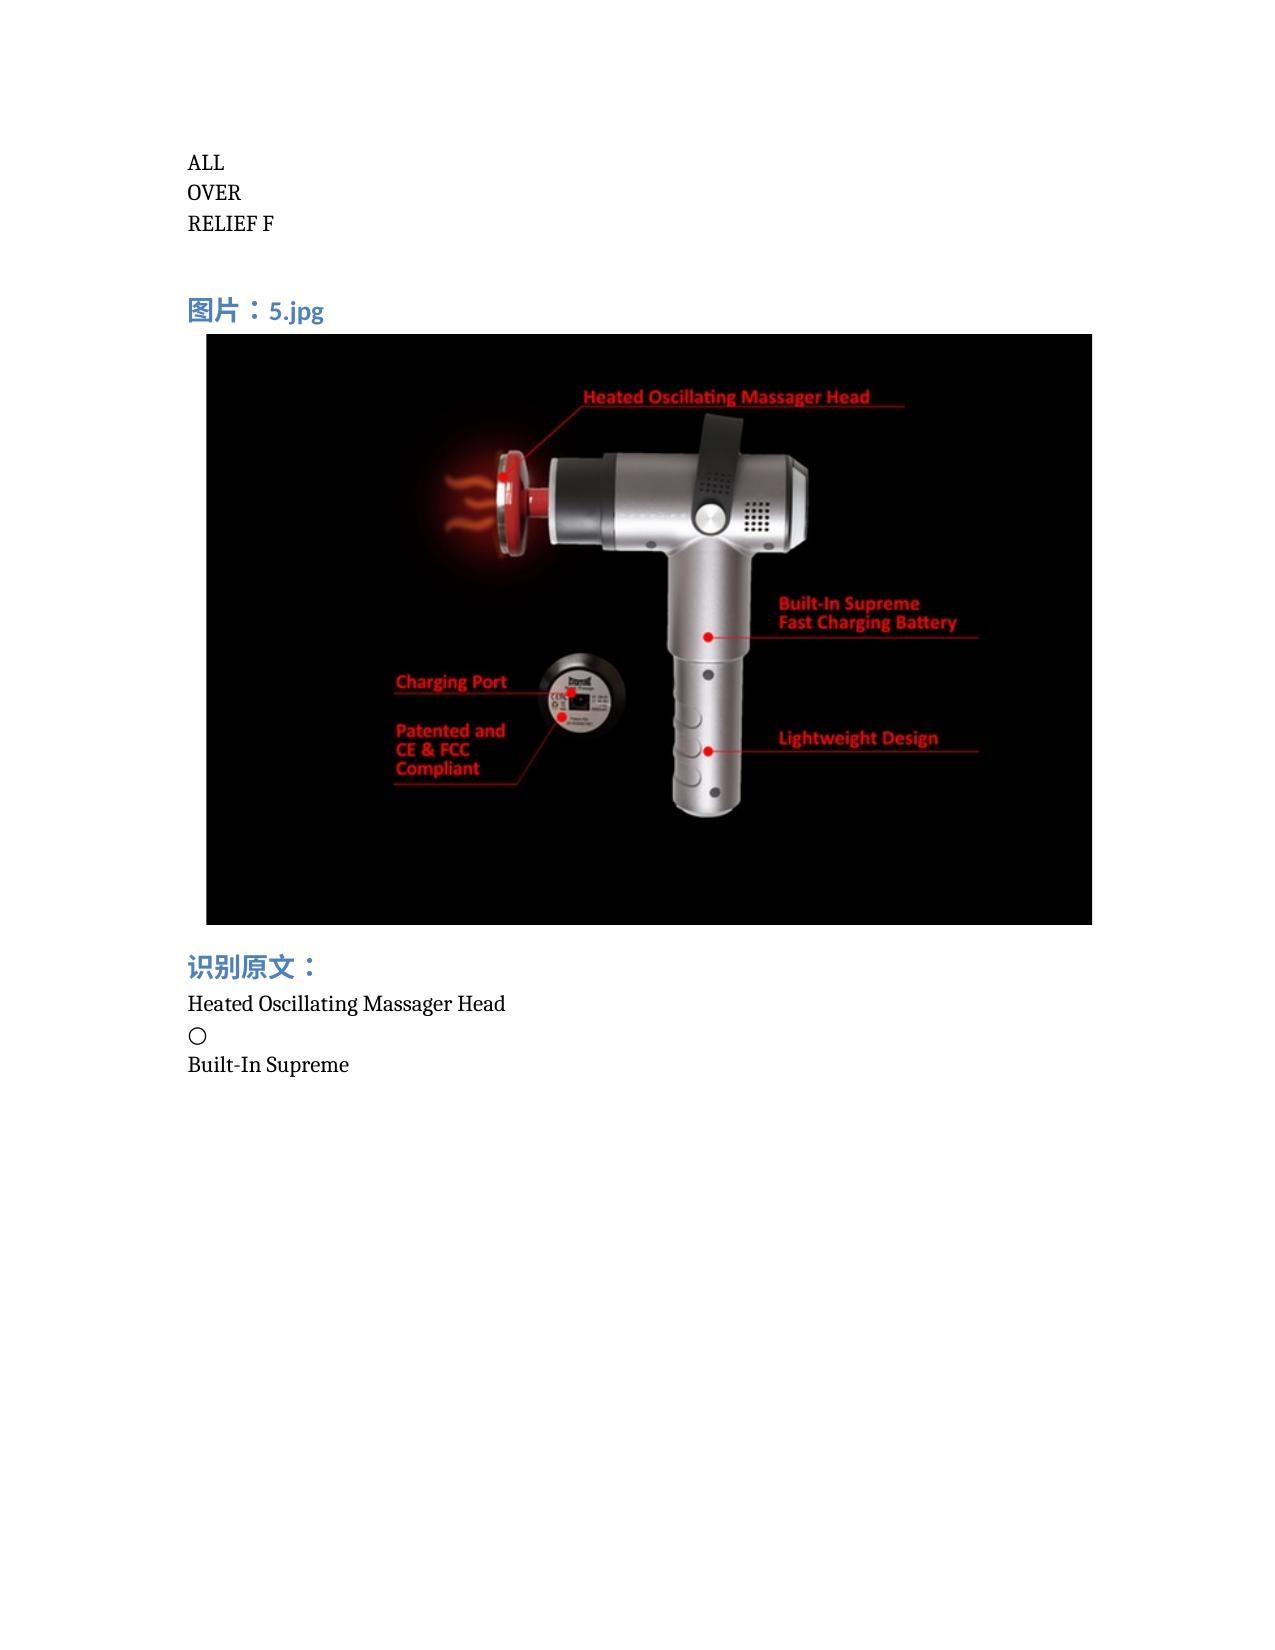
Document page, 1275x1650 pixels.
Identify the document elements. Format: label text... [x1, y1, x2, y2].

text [187, 150, 1087, 267]
picture [206, 334, 1093, 925]
text Heated Oscillating Massager Head ○ Built-In Supreme [187, 991, 1087, 1108]
subtitle 图片：5.jpg [187, 292, 1087, 328]
subtitle 识别原文： [187, 949, 1087, 986]
